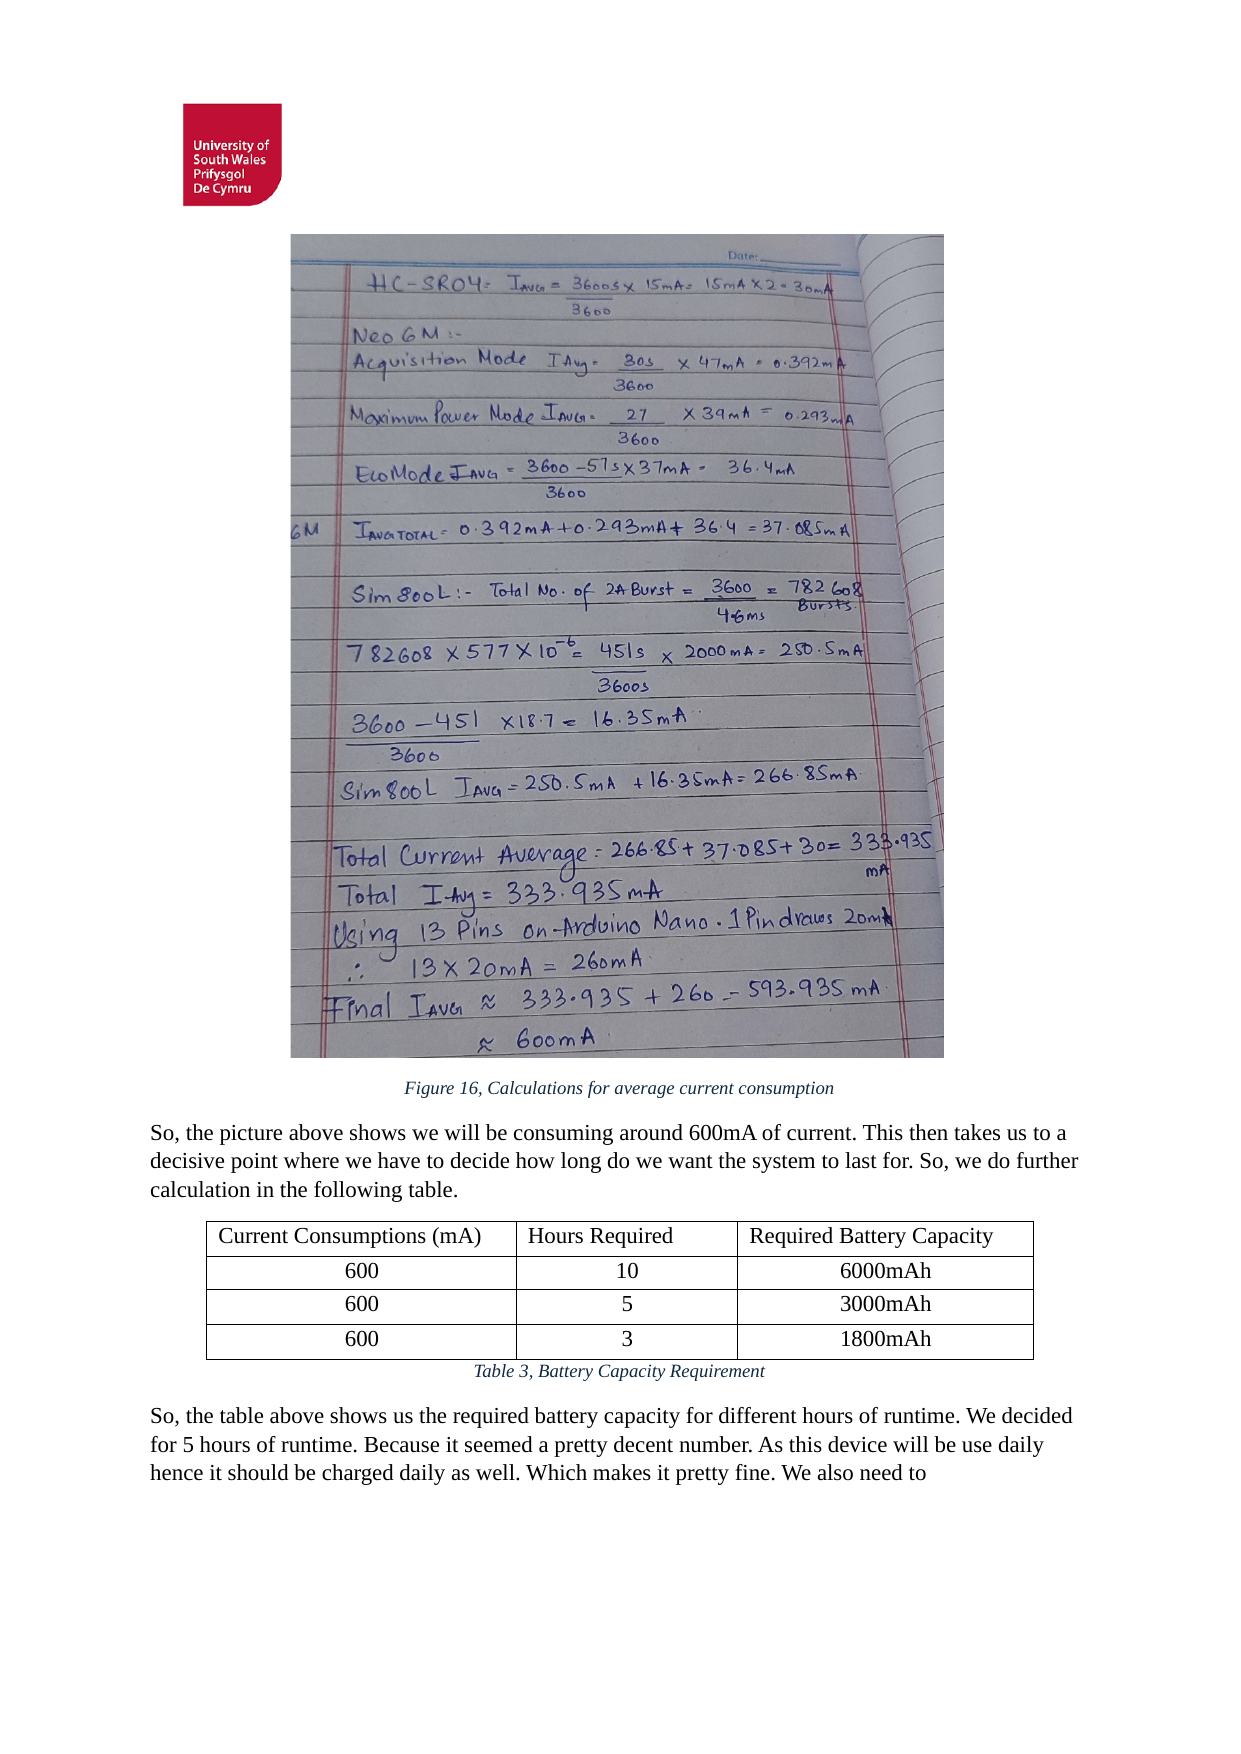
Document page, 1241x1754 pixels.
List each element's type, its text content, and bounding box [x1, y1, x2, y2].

table_cell 3000mAh [738, 1290, 1033, 1324]
table_header Current Consumptions (mA) [207, 1222, 516, 1256]
table_cell 600 [207, 1325, 516, 1359]
text So, the picture above shows we will be consuming around 600mA of current. This then takes us to a decisive point where we have to decide how long do we want the system to last for. So, we do further calculation in the following table. [150, 1119, 1090, 1202]
table_cell 1800mAh [738, 1325, 1033, 1359]
text Figure 16, Calculations for average current consumption [150, 1077, 1090, 1098]
text Table 3, Battery Capacity Requirement [150, 1360, 1090, 1381]
table_cell 600 [207, 1290, 516, 1324]
table_cell 10 [517, 1257, 737, 1289]
picture [150, 73, 944, 1058]
table_header Hours Required [517, 1222, 737, 1256]
table_cell 600 [207, 1257, 516, 1289]
table_header Required Battery Capacity [738, 1222, 1033, 1256]
table_cell 5 [517, 1290, 737, 1324]
table_cell 3 [517, 1325, 737, 1359]
table_cell 6000mAh [738, 1257, 1033, 1289]
text So, the table above shows us the required battery capacity for different hours of runtime. We decided for 5 hours of runtime. Because it seemed a pretty decent number. As this device will be use daily hence it should be charged daily as well. Which makes it pretty fine. We also need to [150, 1402, 1090, 1486]
